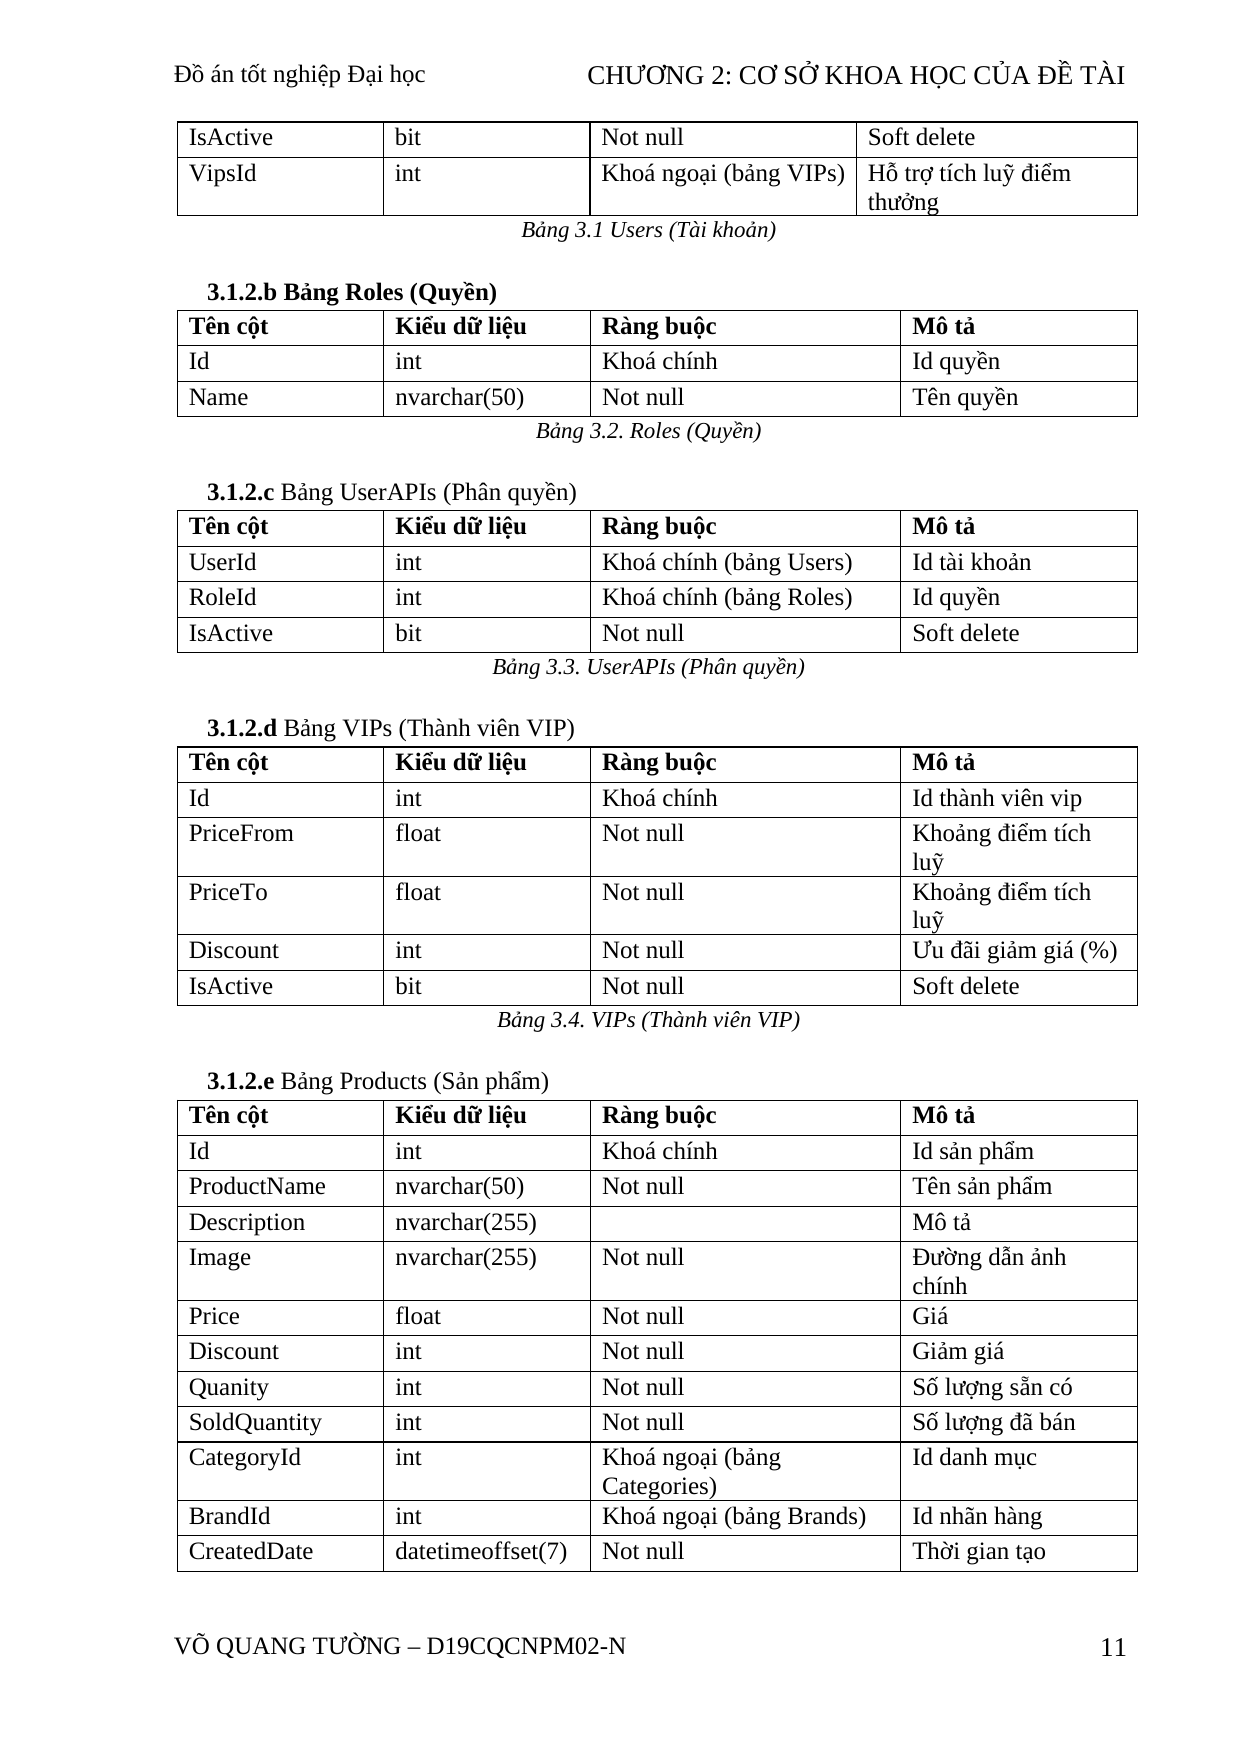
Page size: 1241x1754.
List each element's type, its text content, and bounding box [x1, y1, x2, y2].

table_cell Khoá chính (bảng Users) [591, 547, 900, 581]
table_header Mô tả [901, 1101, 1137, 1135]
table_cell Khoảng điểm tích luỹ [901, 877, 1137, 934]
table_cell Not null [591, 971, 900, 1005]
table_cell Khoá ngoại (bảng Categories) [591, 1443, 900, 1500]
table_cell UserId [178, 547, 383, 581]
table_cell nvarchar(255) [384, 1207, 590, 1241]
table_header Ràng buộc [591, 511, 900, 546]
table_cell nvarchar(255) [384, 1242, 590, 1300]
table_cell ProductName [178, 1171, 383, 1206]
table_cell Hỗ trợ tích luỹ điểm thưởng [857, 158, 1137, 215]
text Bảng 3.1 Users (Tài khoản) [177, 216, 1122, 243]
table_cell Khoá chính [591, 783, 900, 817]
table_cell Not null [591, 1171, 900, 1206]
table_cell float [384, 1301, 590, 1335]
text Bảng 3.3. UserAPIs (Phân quyền) [177, 653, 1122, 679]
table_cell nvarchar(50) [384, 1171, 590, 1206]
text Bảng 3.2. Roles (Quyền) [177, 417, 1122, 443]
table_header Kiểu dữ liệu [384, 511, 590, 546]
table_cell IsActive [178, 123, 383, 157]
table_cell Quanity [178, 1372, 383, 1406]
table_cell Khoá chính [591, 1136, 900, 1170]
table_header Kiểu dữ liệu [384, 1101, 590, 1135]
table_header Kiểu dữ liệu [384, 748, 590, 782]
table_cell int [384, 547, 590, 581]
table_cell bit [384, 971, 590, 1005]
table_cell Khoảng điểm tích luỹ [901, 818, 1137, 876]
table_cell Not null [591, 618, 900, 652]
table_cell Discount [178, 1336, 383, 1371]
table_header Mô tả [901, 748, 1137, 782]
table_cell Số lượng đã bán [901, 1407, 1137, 1441]
table_header Tên cột [178, 1101, 383, 1135]
table_cell int [384, 935, 590, 970]
table_header Ràng buộc [591, 1101, 900, 1135]
table_cell Soft delete [901, 618, 1137, 652]
table_cell CreatedDate [178, 1536, 383, 1571]
table_cell Khoá chính (bảng Roles) [591, 582, 900, 617]
table_cell Id quyền [901, 582, 1137, 617]
list 3.1.2.d Bảng VIPs (Thành viên VIP) [207, 713, 1122, 742]
table_cell Id [178, 346, 383, 381]
table_cell Not null [591, 1301, 900, 1335]
table_cell Not null [591, 382, 900, 416]
table_cell float [384, 877, 590, 934]
table_cell int [384, 1336, 590, 1371]
table_cell SoldQuantity [178, 1407, 383, 1441]
table_cell Id [178, 783, 383, 817]
table_cell int [384, 1501, 590, 1535]
table_header Mô tả [901, 511, 1137, 546]
table_cell int [384, 1407, 590, 1441]
table_cell Not null [591, 1336, 900, 1371]
table_cell Not null [591, 935, 900, 970]
table_cell Số lượng sẵn có [901, 1372, 1137, 1406]
text Bảng 3.4. VIPs (Thành viên VIP) [177, 1006, 1122, 1032]
table_header Ràng buộc [591, 311, 900, 345]
table_cell int [384, 158, 589, 215]
table_header Mô tả [901, 311, 1137, 345]
table_cell Not null [591, 1407, 900, 1441]
table_cell BrandId [178, 1501, 383, 1535]
table_cell int [384, 582, 590, 617]
table_cell Tên quyền [901, 382, 1137, 416]
table_cell Not null [591, 123, 856, 157]
table_cell VipsId [178, 158, 383, 215]
table_cell Price [178, 1301, 383, 1335]
table_header Tên cột [178, 748, 383, 782]
table_cell RoleId [178, 582, 383, 617]
table_cell Id thành viên vip [901, 783, 1137, 817]
table_cell Giá [901, 1301, 1137, 1335]
table_cell Id danh mục [901, 1443, 1137, 1500]
table_cell bit [384, 618, 590, 652]
table_cell Id sản phẩm [901, 1136, 1137, 1170]
list 3.1.2.b Bảng Roles (Quyền) [207, 277, 1122, 305]
table_cell Khoá chính [591, 346, 900, 381]
table_cell IsActive [178, 971, 383, 1005]
table_cell Not null [591, 877, 900, 934]
table_cell int [384, 1443, 590, 1500]
table_cell IsActive [178, 618, 383, 652]
table_cell PriceTo [178, 877, 383, 934]
table_cell Mô tả [901, 1207, 1137, 1241]
table_cell Id tài khoản [901, 547, 1137, 581]
table_cell Description [178, 1207, 383, 1241]
table_cell nvarchar(50) [384, 382, 590, 416]
table_cell PriceFrom [178, 818, 383, 876]
table_cell Not null [591, 1536, 900, 1571]
table_cell float [384, 818, 590, 876]
table_cell Soft delete [857, 123, 1137, 157]
table_cell int [384, 1136, 590, 1170]
table_cell Id quyền [901, 346, 1137, 381]
table_cell Đường dẫn ảnh chính [901, 1242, 1137, 1300]
table_header Tên cột [178, 511, 383, 546]
table_cell Khoá ngoại (bảng Brands) [591, 1501, 900, 1535]
table_cell int [384, 783, 590, 817]
table_cell Khoá ngoại (bảng VIPs) [591, 158, 856, 215]
table_header Tên cột [178, 311, 383, 345]
table_cell Image [178, 1242, 383, 1300]
table_cell CategoryId [178, 1443, 383, 1500]
table_cell bit [384, 123, 589, 157]
table_cell Id nhãn hàng [901, 1501, 1137, 1535]
table_cell Not null [591, 818, 900, 876]
table_cell Not null [591, 1242, 900, 1300]
table_cell Not null [591, 1372, 900, 1406]
table_cell Thời gian tạo [901, 1536, 1137, 1571]
text 3.1.2.c Bảng UserAPIs (Phân quyền) [207, 477, 1122, 506]
table_cell Name [178, 382, 383, 416]
table_cell Tên sản phẩm [901, 1171, 1137, 1206]
table_cell int [384, 1372, 590, 1406]
table_header Kiểu dữ liệu [384, 311, 590, 345]
list 3.1.2.e Bảng Products (Sản phẩm) [207, 1066, 1122, 1095]
table_cell Discount [178, 935, 383, 970]
table_cell Ưu đãi giảm giá (%) [901, 935, 1137, 970]
table_cell [591, 1207, 900, 1241]
table_cell Id [178, 1136, 383, 1170]
table_cell Soft delete [901, 971, 1137, 1005]
table_cell datetimeoffset(7) [384, 1536, 590, 1571]
table_header Ràng buộc [591, 748, 900, 782]
table_cell int [384, 346, 590, 381]
table_cell Giảm giá [901, 1336, 1137, 1371]
